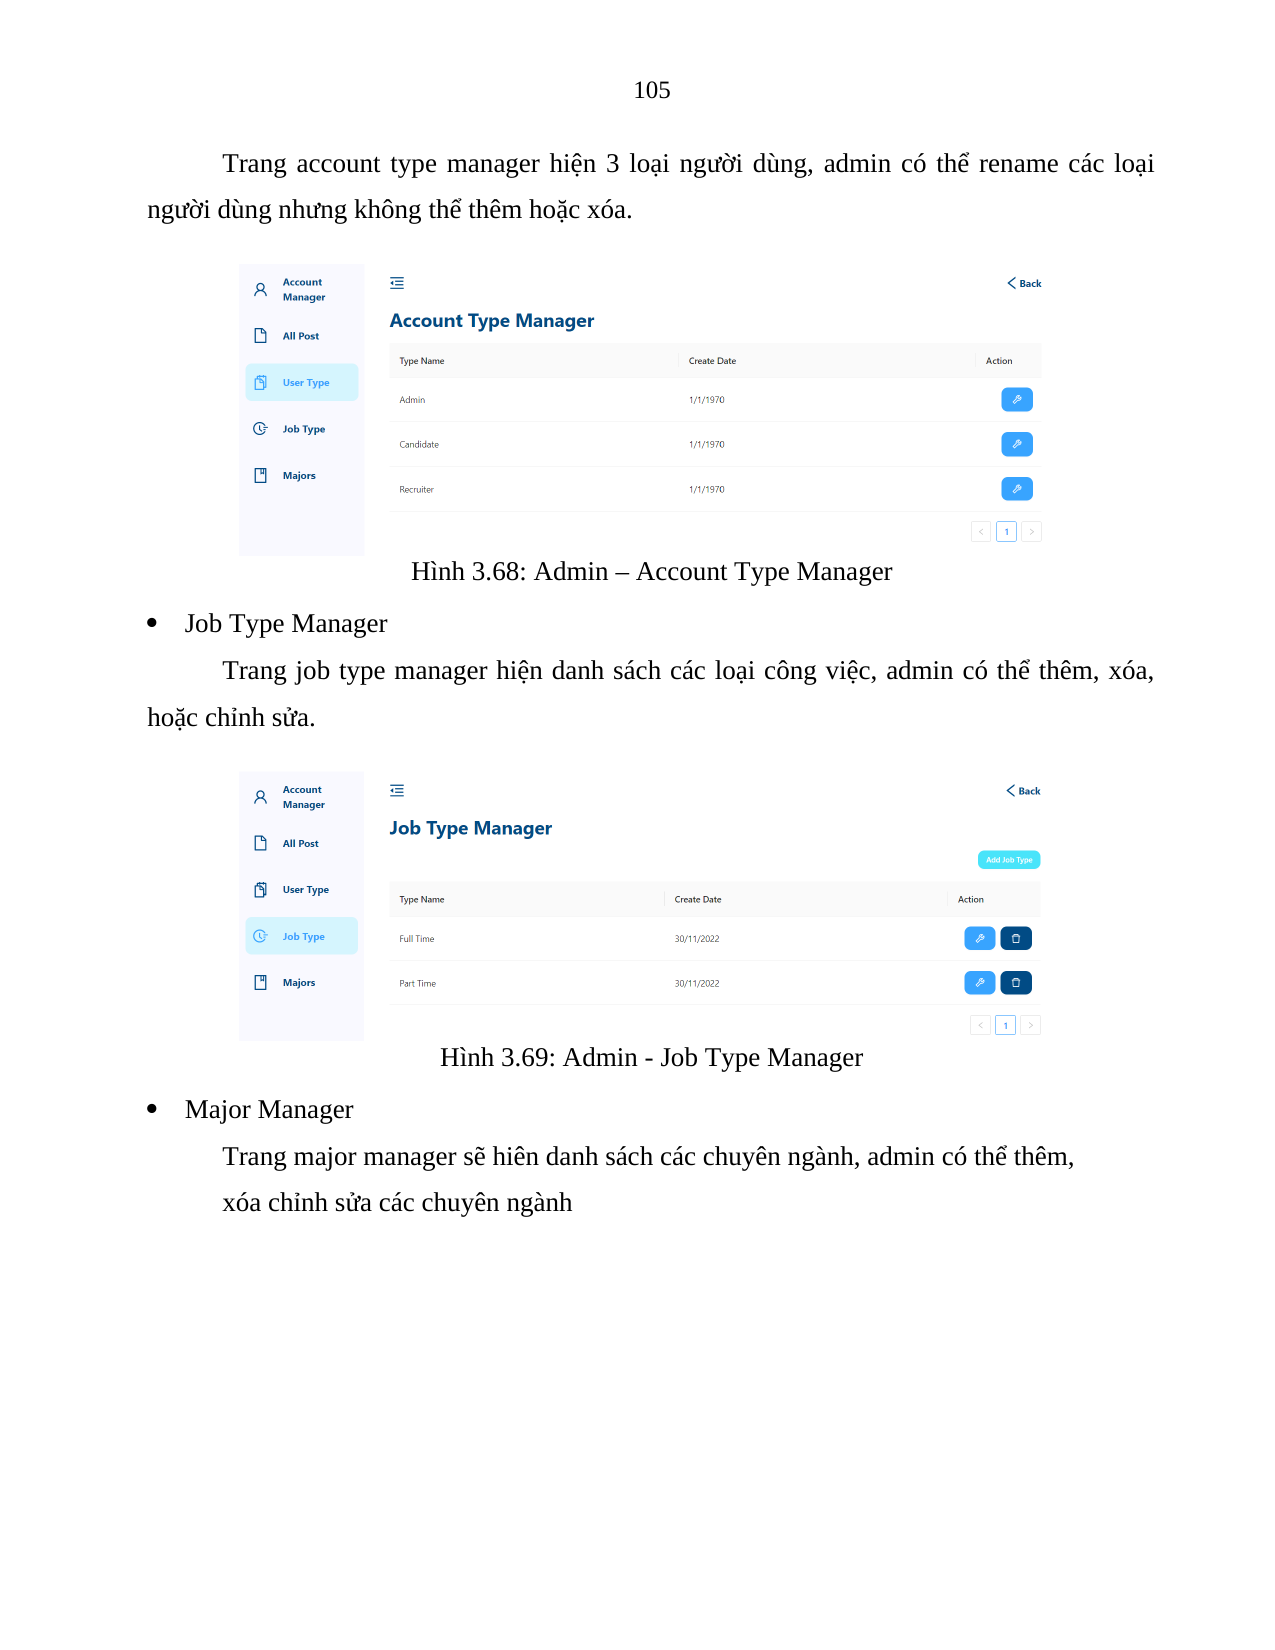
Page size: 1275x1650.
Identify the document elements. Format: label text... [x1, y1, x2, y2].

list Major Manager [147, 1093, 1156, 1124]
text Trang job type manager hiện danh sách các loại công việc, admin có thể thêm, xóa, hoặc chỉnh sửa. [147, 654, 1156, 732]
text Trang account type manager hiện 3 loại người dùng, admin có thể rename các loại người dùng nhưng không thể thêm hoặc xóa. [147, 147, 1156, 225]
list Job Type Manager [147, 607, 1156, 639]
picture [176, 240, 1128, 556]
text Trang major manager sẽ hiên danh sách các chuyên ngành, admin có thể thêm, [147, 1140, 1156, 1171]
picture [176, 747, 1128, 1041]
text xóa chỉnh sửa các chuyên ngành [147, 1187, 1156, 1218]
